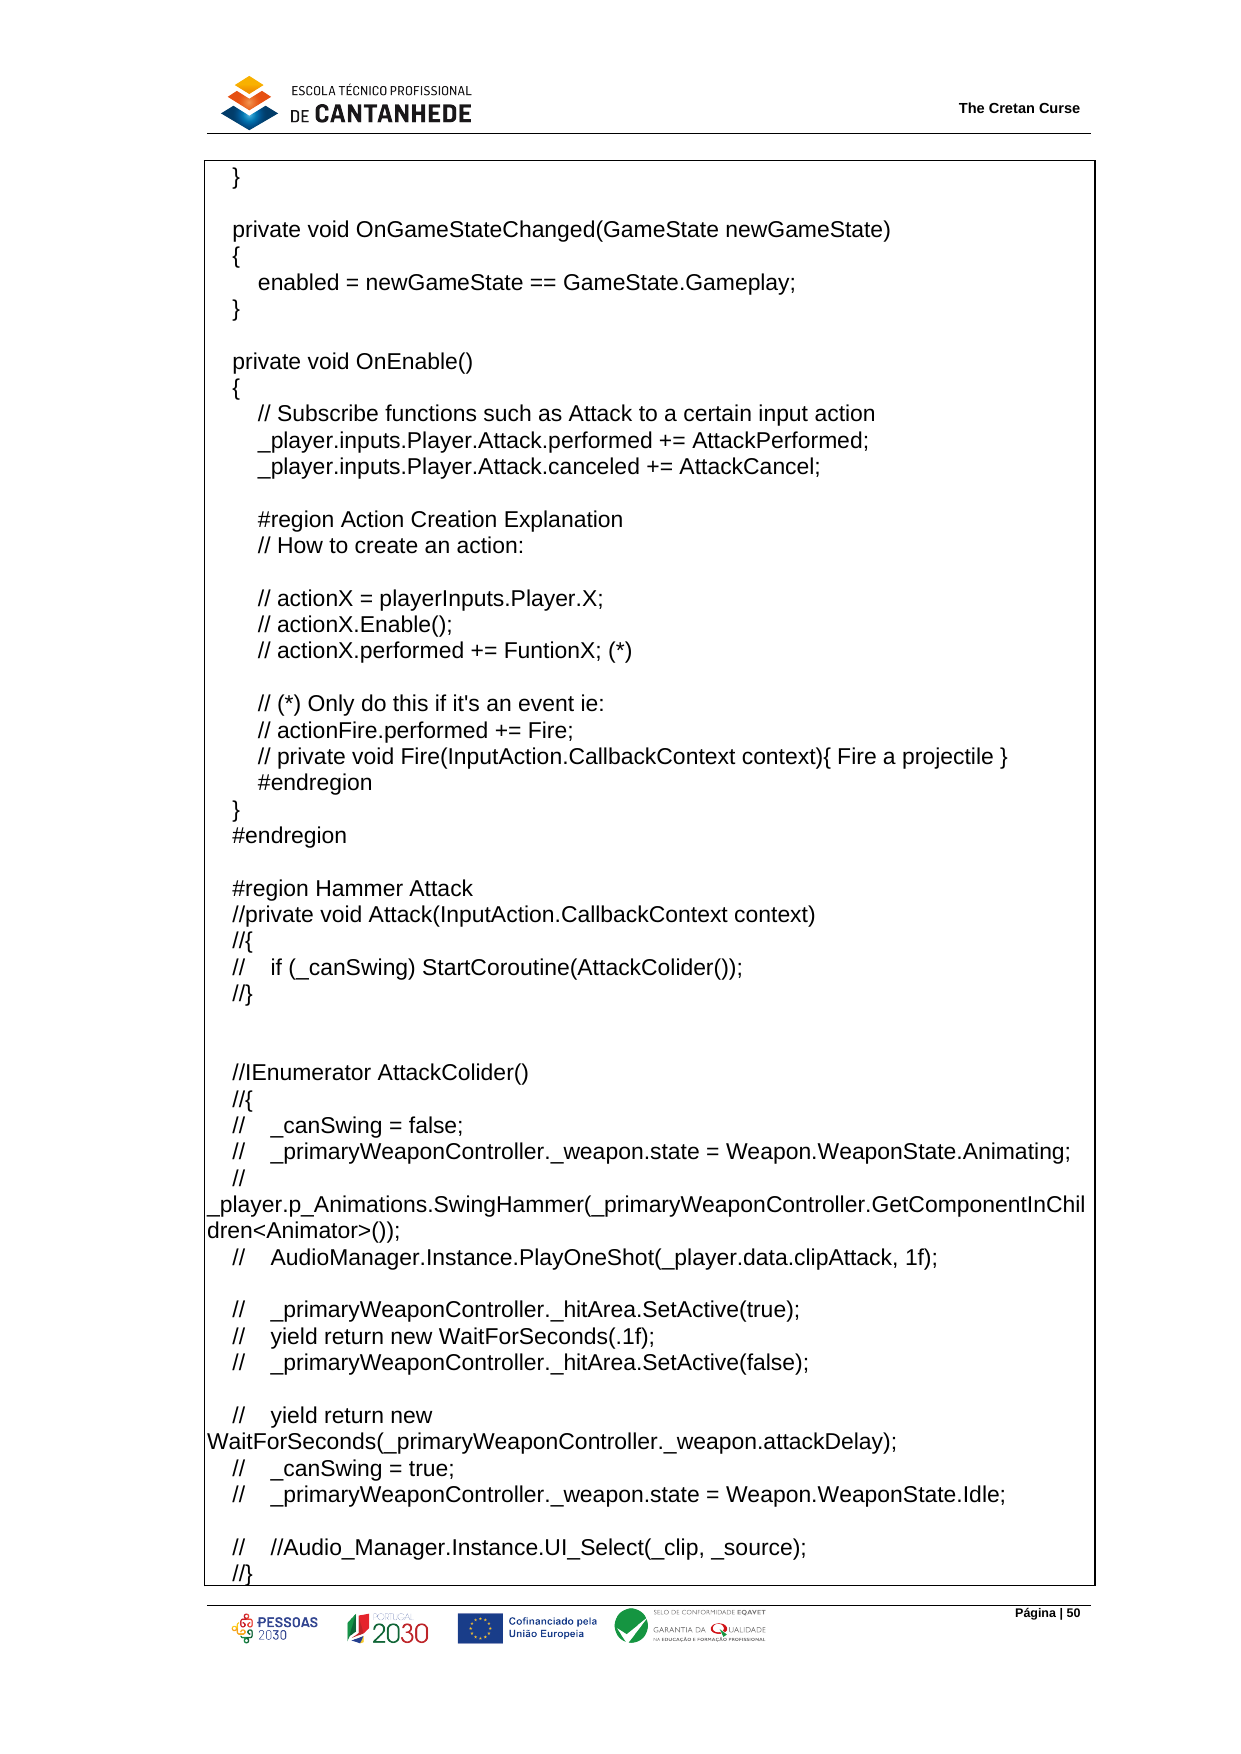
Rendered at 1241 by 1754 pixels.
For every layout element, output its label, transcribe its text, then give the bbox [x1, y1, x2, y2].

text { [207, 242, 1092, 268]
text //} [207, 980, 1092, 1006]
text // yield return new WaitForSeconds(.1f); [207, 1323, 1092, 1349]
text // _primaryWeaponController._weapon.state = Weapon.WeaponState.Animating; [207, 1138, 1092, 1164]
text // AudioManager.Instance.PlayOneShot(_player.data.clipAttack, 1f); [207, 1244, 1092, 1270]
picture [218, 1606, 608, 1654]
text // actionX.performed += FuntionX; (*) [207, 637, 1092, 664]
text // _primaryWeaponController._hitArea.SetActive(true); [207, 1296, 1092, 1323]
text // _player.p_Animations.SwingHammer(_primaryWeaponController.GetComponentInChildren<Animator>()); [207, 1164, 1092, 1244]
text // actionFire.performed += Fire; [207, 717, 1092, 743]
text } [207, 796, 1092, 822]
text // actionX.Enable(); [207, 611, 1092, 637]
text // _canSwing = true; [207, 1454, 1092, 1481]
text _player.inputs.Player.Attack.canceled += AttackCancel; [207, 453, 1092, 479]
text // _primaryWeaponController._hitArea.SetActive(false); [207, 1349, 1092, 1375]
text enabled = newGameState == GameState.Gameplay; [207, 268, 1092, 295]
text // yield return new WaitForSeconds(_primaryWeaponController._weapon.attackDelay); [207, 1402, 1092, 1454]
text //IEnumerator AttackColider() [207, 1059, 1092, 1086]
text // //Audio_Manager.Instance.UI_Select(_clip, _source); [207, 1533, 1092, 1560]
text private void OnEnable() [207, 348, 1092, 374]
text } [205, 161, 1094, 189]
text } [207, 295, 1092, 321]
text #endregion [207, 822, 1092, 848]
text //{ [207, 927, 1092, 954]
text //} [207, 1560, 1092, 1585]
text // _canSwing = false; [207, 1112, 1092, 1138]
picture [218, 73, 475, 133]
text private void OnGameStateChanged(GameState newGameState) [207, 216, 1092, 242]
text #endregion [207, 769, 1092, 796]
text //{ [207, 1086, 1092, 1112]
text // if (_canSwing) StartCoroutine(AttackColider()); [207, 954, 1092, 980]
picture [614, 1608, 766, 1643]
text _player.inputs.Player.Attack.performed += AttackPerformed; [207, 427, 1092, 453]
text //private void Attack(InputAction.CallbackContext context) [207, 901, 1092, 927]
text // (*) Only do this if it's an event ie: [207, 690, 1092, 717]
text #region Action Creation Explanation [207, 506, 1092, 532]
text #region Hammer Attack [207, 875, 1092, 901]
text // private void Fire(InputAction.CallbackContext context){ Fire a projectile } [207, 743, 1092, 769]
text { [207, 374, 1092, 400]
text // actionX = playerInputs.Player.X; [207, 585, 1092, 611]
text // Subscribe functions such as Attack to a certain input action [207, 400, 1092, 427]
text // How to create an action: [207, 532, 1092, 558]
text // _primaryWeaponController._weapon.state = Weapon.WeaponState.Idle; [207, 1481, 1092, 1507]
